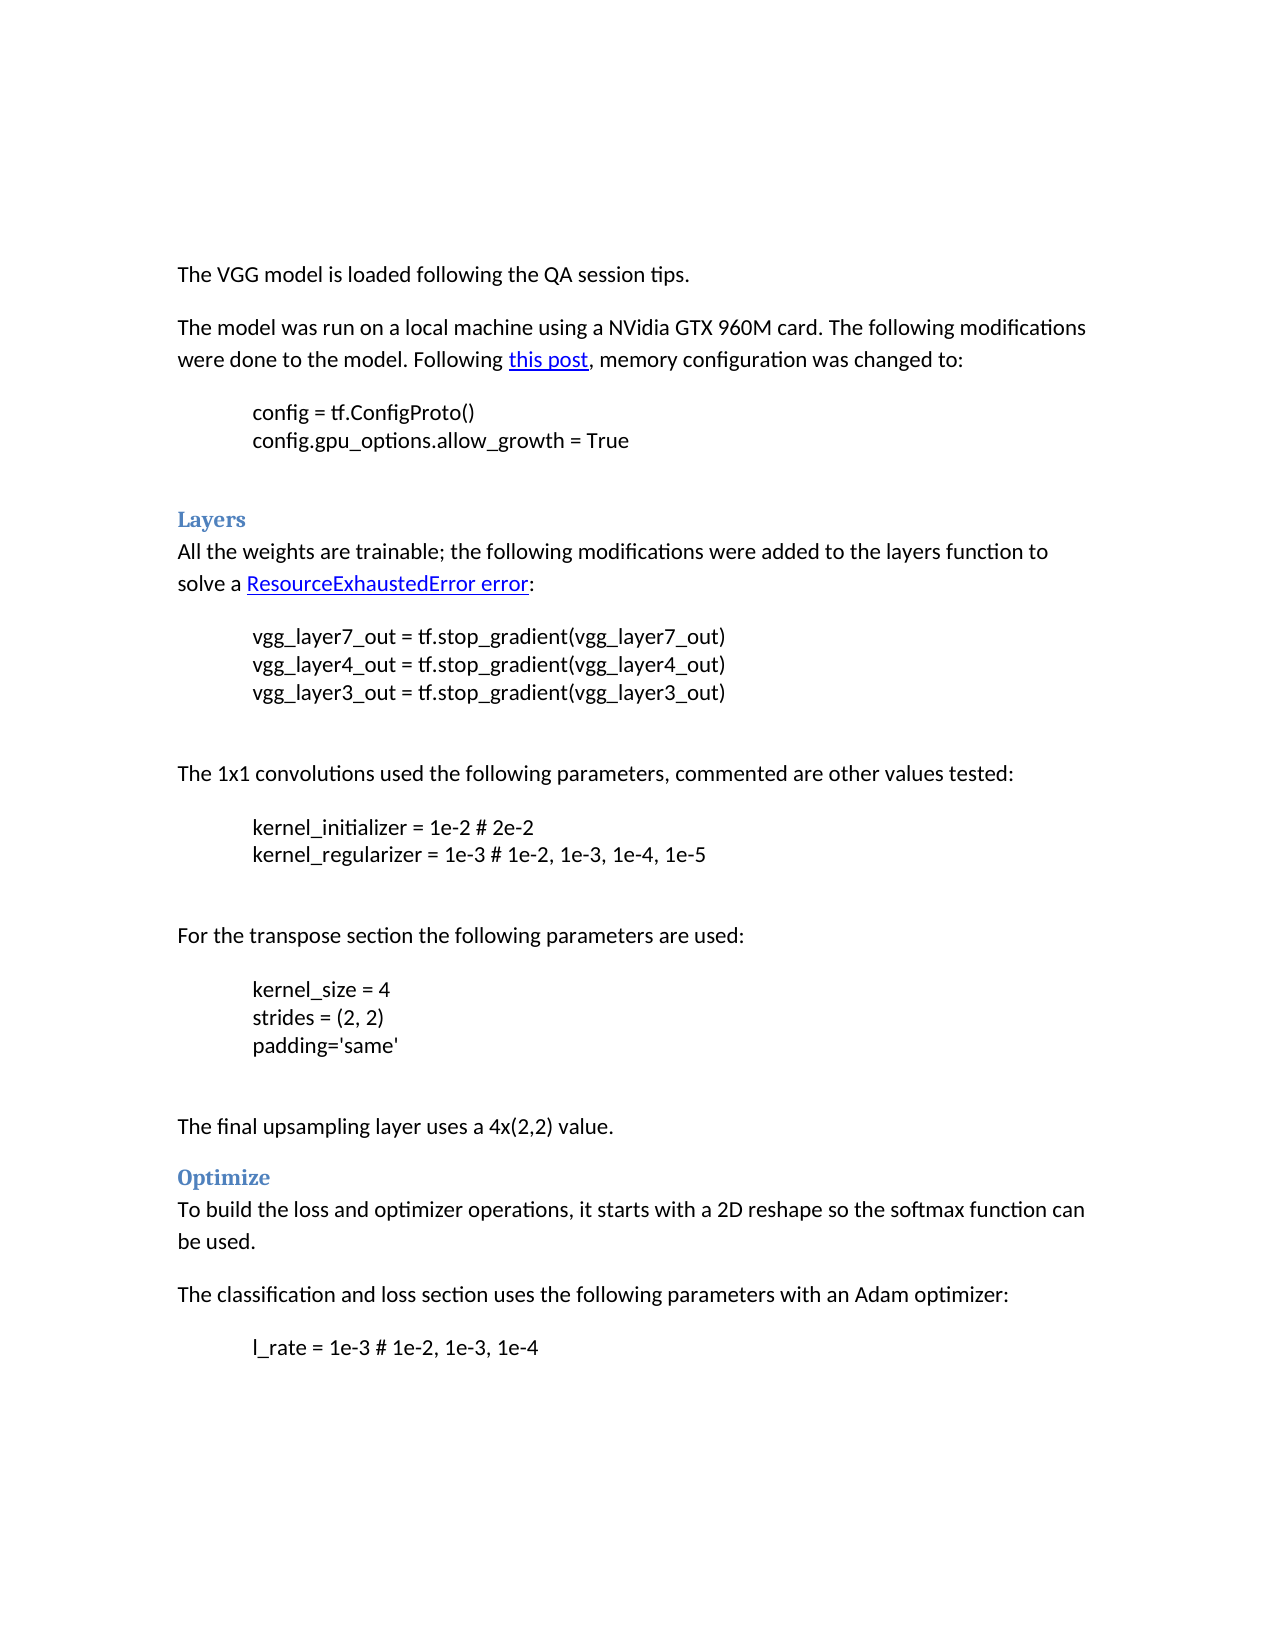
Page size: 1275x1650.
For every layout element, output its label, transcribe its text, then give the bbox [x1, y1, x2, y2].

text The classification and loss section uses the following parameters with an Adam optimizer: [177, 1280, 1098, 1308]
text vgg_layer4_out = tf.stop_gradient(vgg_layer4_out) [252, 651, 1098, 678]
text vgg_layer3_out = tf.stop_gradient(vgg_layer3_out) [252, 678, 1098, 707]
text The final upsampling layer uses a 4x(2,2) value. [177, 1112, 1098, 1140]
text For the transpose section the following parameters are used: [177, 922, 1098, 950]
subtitle Optimize [177, 1165, 1098, 1191]
text config.gpu_options.allow_growth = True [252, 426, 1098, 454]
text The VGG model is loaded following the QA session tips. [177, 260, 1098, 288]
text To build the loss and optimizer operations, it starts with a 2D reshape so the softmax function can be used. [177, 1195, 1098, 1255]
text kernel_initializer = 1e-2 # 2e-2 [252, 813, 1098, 841]
text kernel_regularizer = 1e-3 # 1e-2, 1e-3, 1e-4, 1e-5 [252, 841, 1098, 869]
text The 1x1 convolutions used the following parameters, commented are other values tested: [177, 759, 1098, 788]
subtitle Layers [177, 507, 1098, 533]
text kernel_size = 4 [252, 975, 1098, 1003]
text vgg_layer7_out = tf.stop_gradient(vgg_layer7_out) [252, 622, 1098, 651]
text padding='same' [252, 1031, 1098, 1059]
text The model was run on a local machine using a NVidia GTX 960M card. The following modifications were done to the model. Following this post, memory configuration was changed to: [177, 313, 1098, 373]
text All the weights are trainable; the following modifications were added to the layers function to solve a ResourceExhaustedError error: [177, 537, 1098, 597]
text config = tf.ConfigProto() [252, 398, 1098, 426]
text l_rate = 1e-3 # 1e-2, 1e-3, 1e-4 [252, 1333, 1098, 1361]
text strides = (2, 2) [252, 1003, 1098, 1031]
